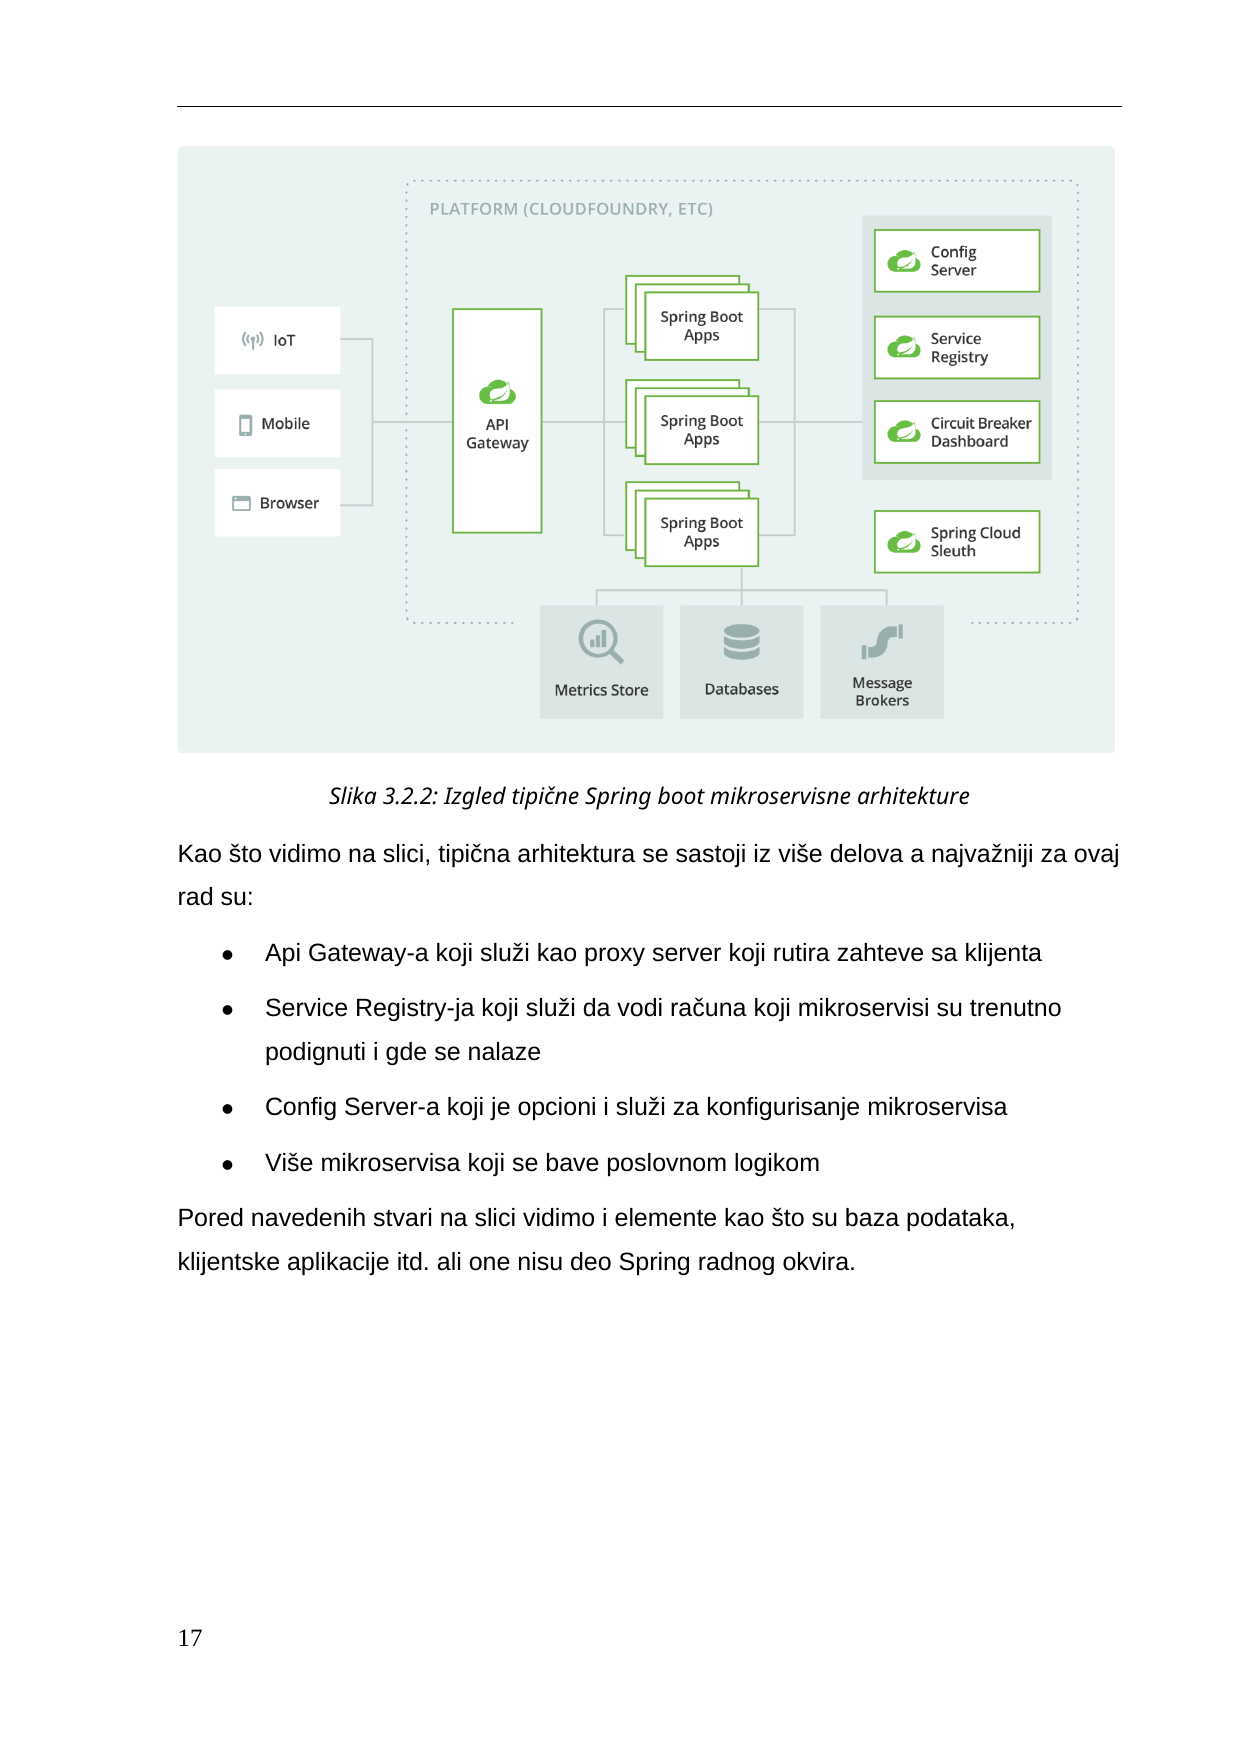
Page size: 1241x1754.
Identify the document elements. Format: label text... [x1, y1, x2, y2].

list Config Server-a koji je opcioni i služi za konfigurisanje mikroservisa [221, 1092, 1122, 1121]
list Više mikroservisa koji se bave poslovnom logikom [221, 1148, 1122, 1177]
list Service Registry-ja koji služi da vodi računa koji mikroservisi su trenutno podignuti i gde se nalaze [221, 993, 1122, 1065]
text Slika 3.2.2: Izgled tipične Spring boot mikroservisne arhitekture [177, 780, 1122, 811]
list Pored navedenih stvari na slici vidimo i elemente kao što su baza podataka, klijentske aplikacije itd. ali one nisu deo Spring radnog okvira. [177, 1203, 1122, 1275]
picture [177, 146, 1115, 753]
text Kao što vidimo na slici, tipična arhitektura se sastoji iz više delova a najvažniji za ovaj rad su: [177, 839, 1122, 911]
list Api Gateway-a koji služi kao proxy server koji rutira zahteve sa klijenta [221, 938, 1122, 967]
